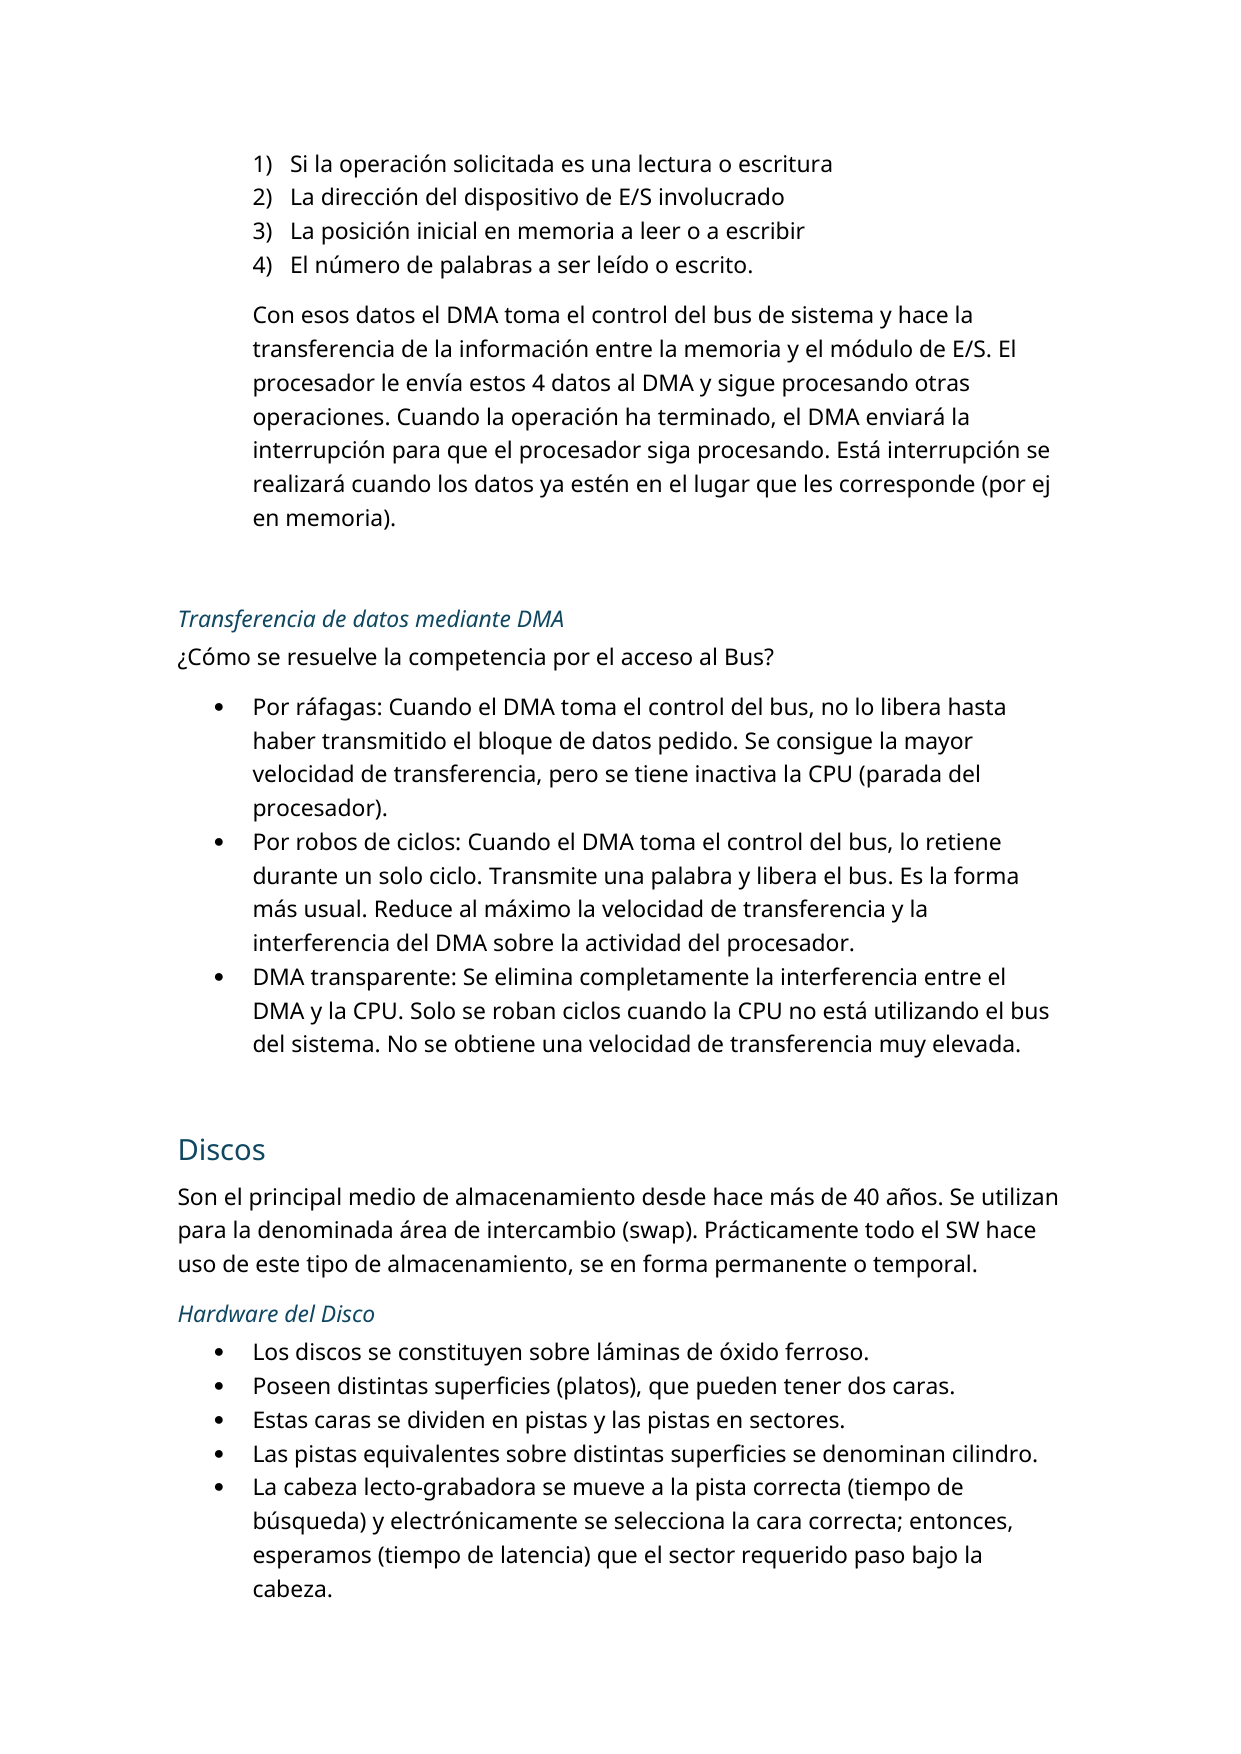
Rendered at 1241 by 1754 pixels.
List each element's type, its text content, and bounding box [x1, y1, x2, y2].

text Son el principal medio de almacenamiento desde hace más de 40 años. Se utilizan para la denominada área de intercambio (swap). Prácticamente todo el SW hace uso de este tipo de almacenamiento, se en forma permanente o temporal. [177, 1180, 1063, 1279]
list Los discos se constituyen sobre láminas de óxido ferroso. [215, 1336, 1063, 1367]
list El número de palabras a ser leído o escrito. [252, 249, 1063, 280]
subtitle Discos [177, 1129, 1063, 1169]
list Estas caras se dividen en pistas y las pistas en sectores. [215, 1404, 1063, 1435]
text ¿Cómo se resuelve la competencia por el acceso al Bus? [177, 641, 1063, 672]
list Poseen distintas superficies (platos), que pueden tener dos caras. [215, 1370, 1063, 1401]
text Con esos datos el DMA toma el control del bus de sistema y hace la transferencia de la información entre la memoria y el módulo de E/S. El procesador le envía estos 4 datos al DMA y sigue procesando otras operaciones. Cuando la operación ha terminado, el DMA enviará la interrupción para que el procesador siga procesando. Está interrupción se realizará cuando los datos ya estén en el lugar que les corresponde (por ej en memoria). [252, 299, 1063, 533]
list Por robos de ciclos: Cuando el DMA toma el control del bus, lo retiene durante un solo ciclo. Transmite una palabra y libera el bus. Es la forma más usual. Reduce al máximo la velocidad de transferencia y la interferencia del DMA sobre la actividad del procesador. [215, 826, 1063, 958]
subtitle Hardware del Disco [177, 1298, 1063, 1329]
list DMA transparente: Se elimina completamente la interferencia entre el DMA y la CPU. Solo se roban ciclos cuando la CPU no está utilizando el bus del sistema. No se obtiene una velocidad de transferencia muy elevada. [215, 961, 1063, 1060]
list Las pistas equivalentes sobre distintas superficies se denominan cilindro. [215, 1437, 1063, 1469]
subtitle Transferencia de datos mediante DMA [177, 603, 1063, 634]
list La posición inicial en memoria a leer o a escribir [252, 215, 1063, 246]
list Si la operación solicitada es una lectura o escritura [252, 148, 1063, 179]
list La cabeza lecto-grabadora se mueve a la pista correcta (tiempo de búsqueda) y electrónicamente se selecciona la cara correcta; entonces, esperamos (tiempo de latencia) que el sector requerido paso bajo la cabeza. [215, 1471, 1063, 1604]
list Por ráfagas: Cuando el DMA toma el control del bus, no lo libera hasta haber transmitido el bloque de datos pedido. Se consigue la mayor velocidad de transferencia, pero se tiene inactiva la CPU (parada del procesador). [215, 691, 1063, 823]
list La dirección del dispositivo de E/S involucrado [252, 181, 1063, 213]
